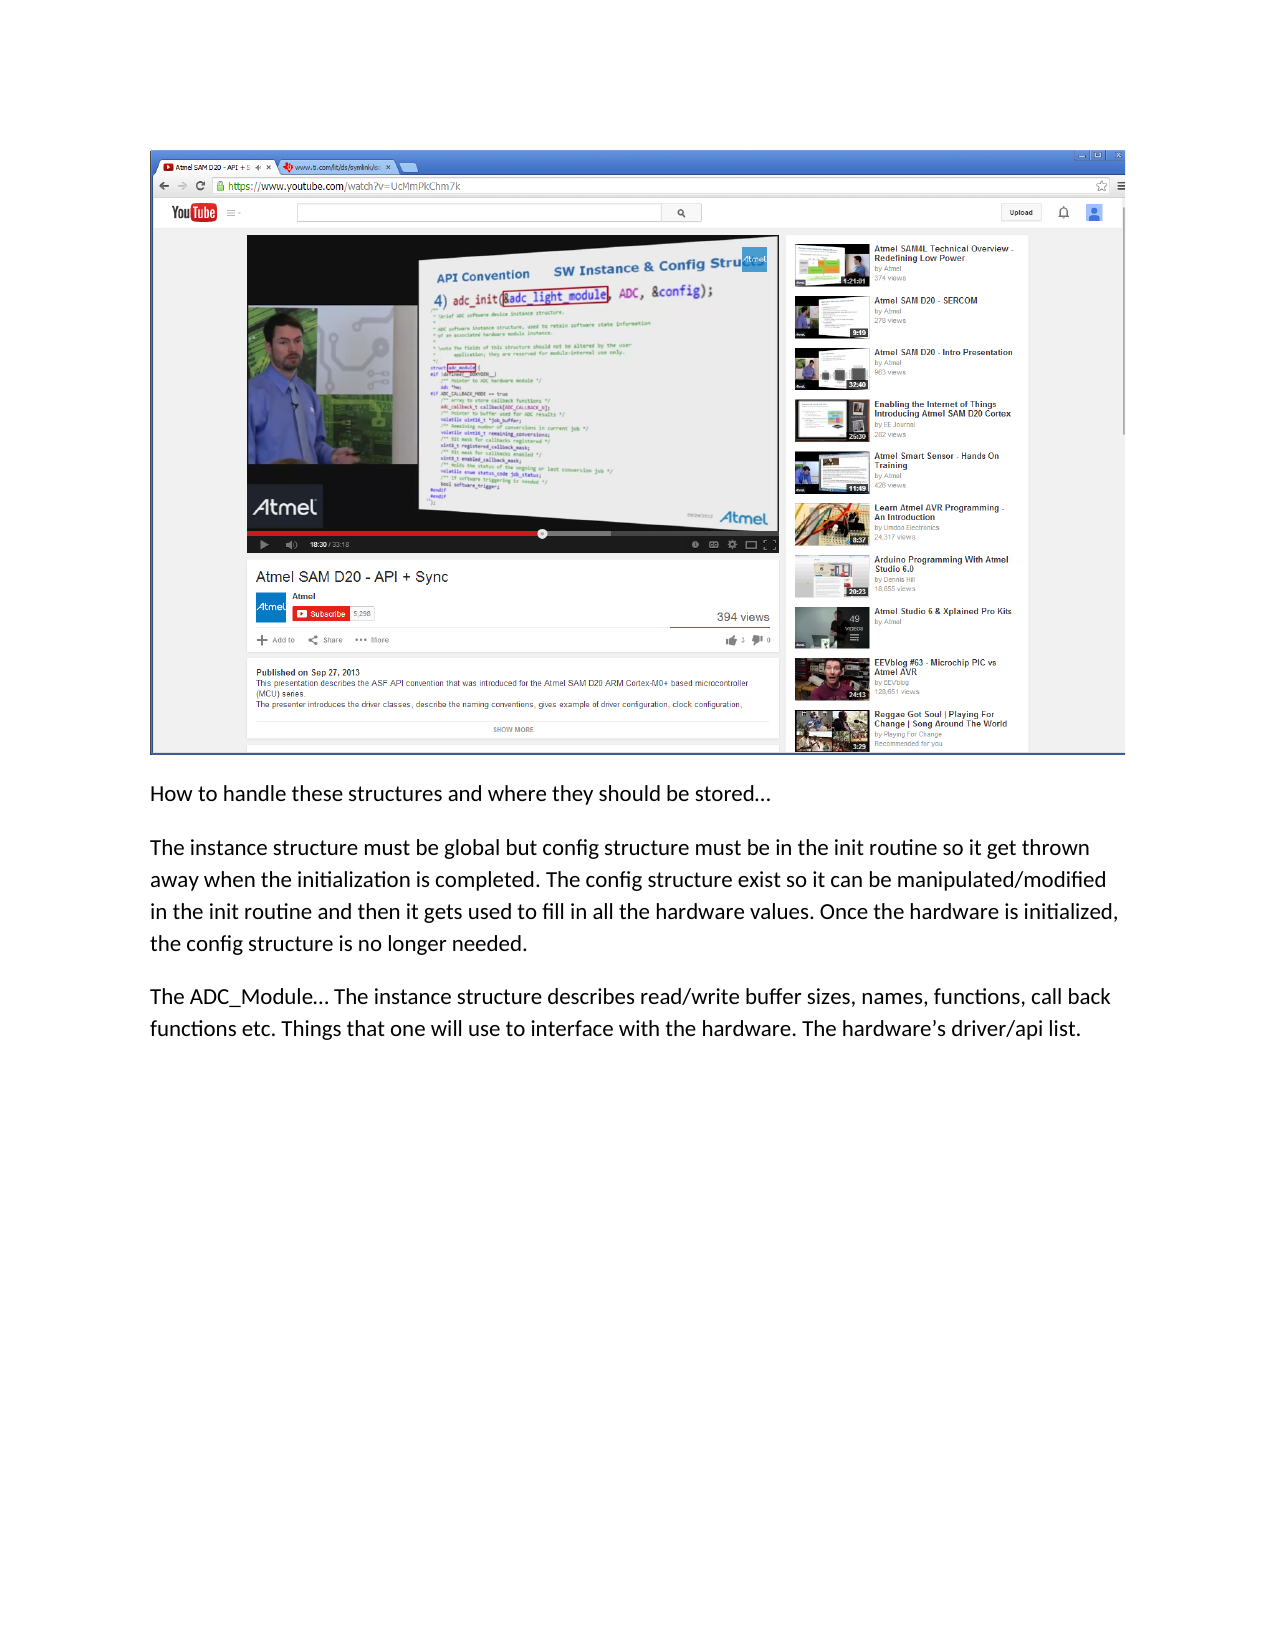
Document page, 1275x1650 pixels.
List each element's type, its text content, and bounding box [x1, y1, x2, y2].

picture [150, 150, 1125, 755]
text The instance structure must be global but config structure must be in the init routine so it get thrown away when the initialization is completed. The config structure exist so it can be manipulated/modified in the init routine and then it gets used to fill in all the hardware values. Once the hardware is initialized, the config structure is no longer needed. [150, 833, 1125, 957]
text The ADC_Module… The instance structure describes read/write buffer sizes, names, functions, call back functions etc. Things that one will use to interface with the hardware. The hardware’s driver/api list. [150, 982, 1125, 1042]
text How to handle these structures and where they should be stored… [150, 779, 1125, 808]
